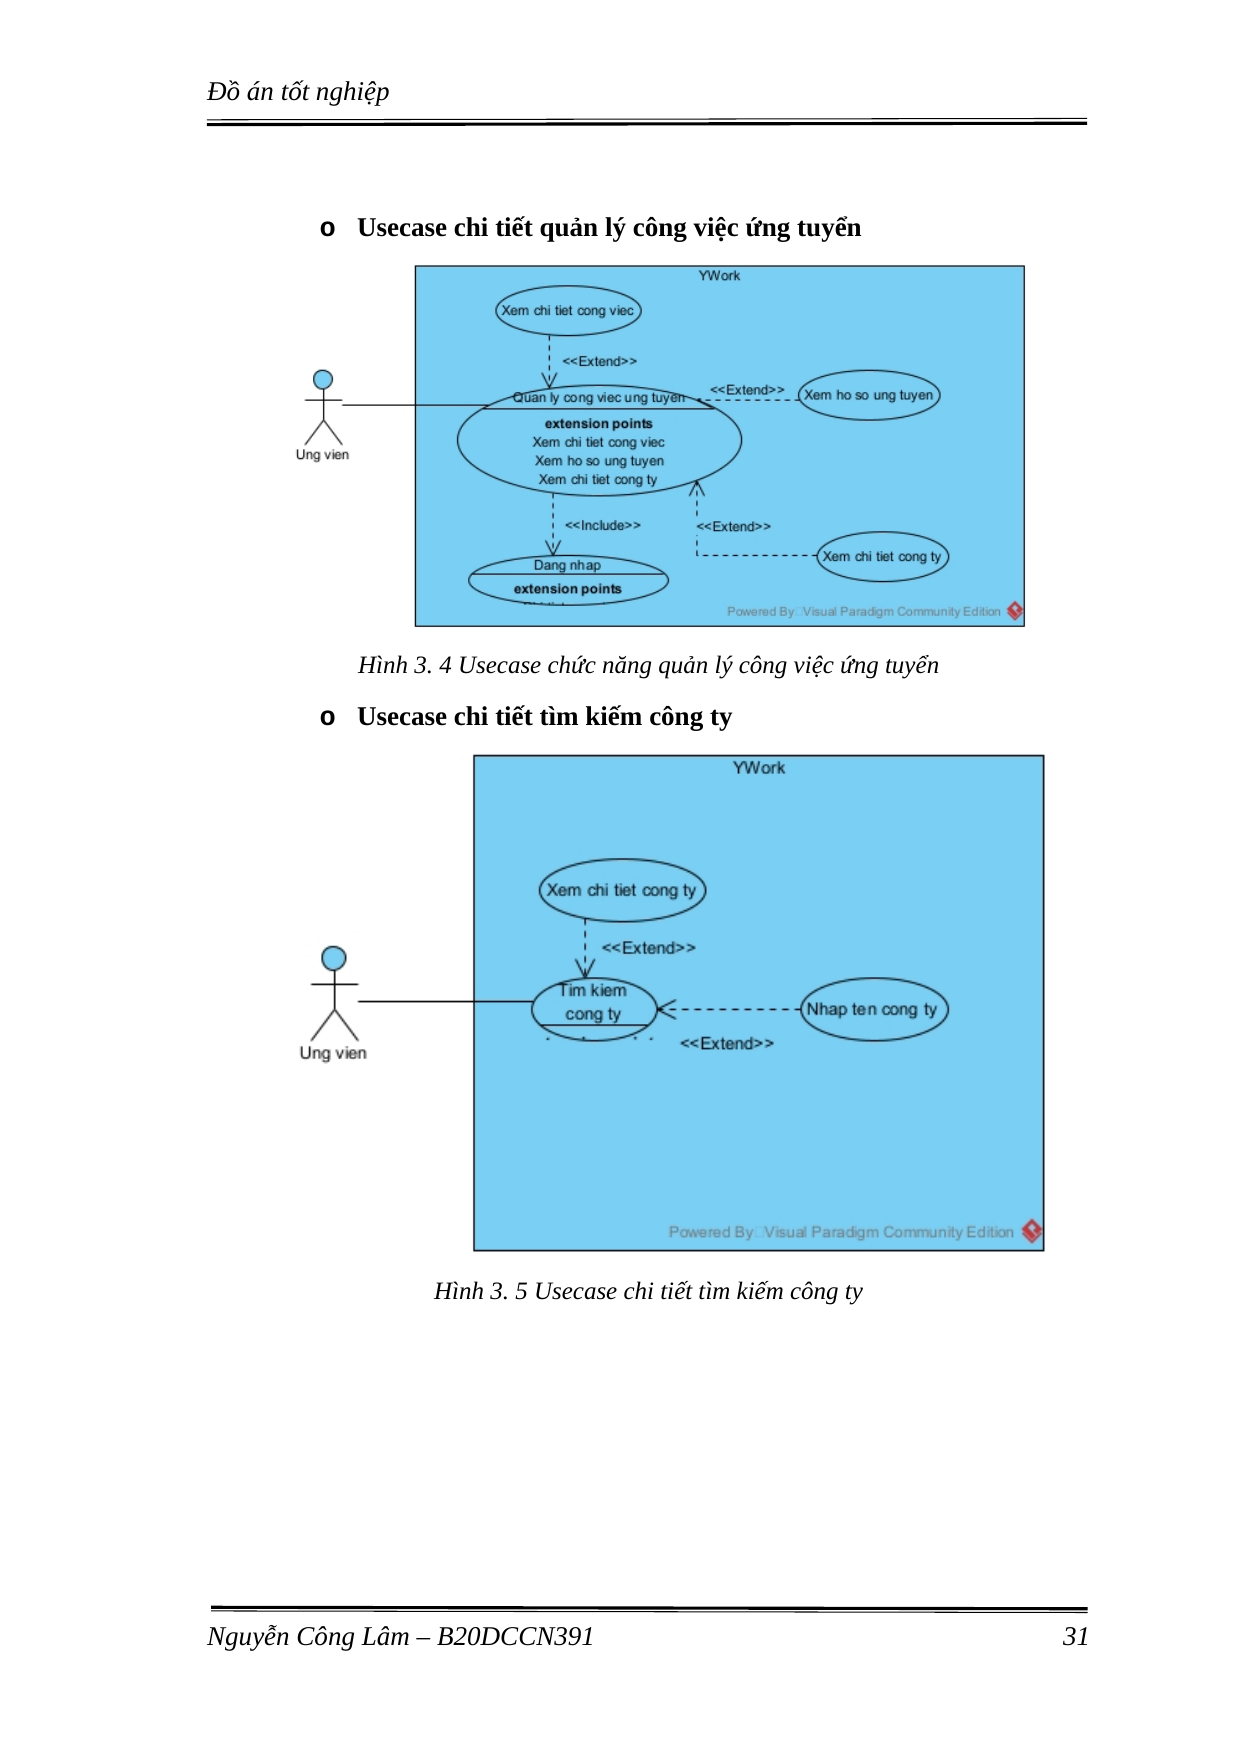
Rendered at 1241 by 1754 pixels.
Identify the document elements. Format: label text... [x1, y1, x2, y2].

text Hình 3. 5 Usecase chi tiết tìm kiếm công ty [207, 1276, 1092, 1305]
picture [281, 752, 1051, 1258]
picture [281, 263, 1030, 632]
list Usecase chi tiết quản lý công việc ứng tuyển [319, 211, 1092, 244]
list Usecase chi tiết tìm kiếm công ty [319, 699, 1092, 733]
text Hình 3. 4 Usecase chức năng quản lý công việc ứng tuyển [207, 650, 1092, 679]
